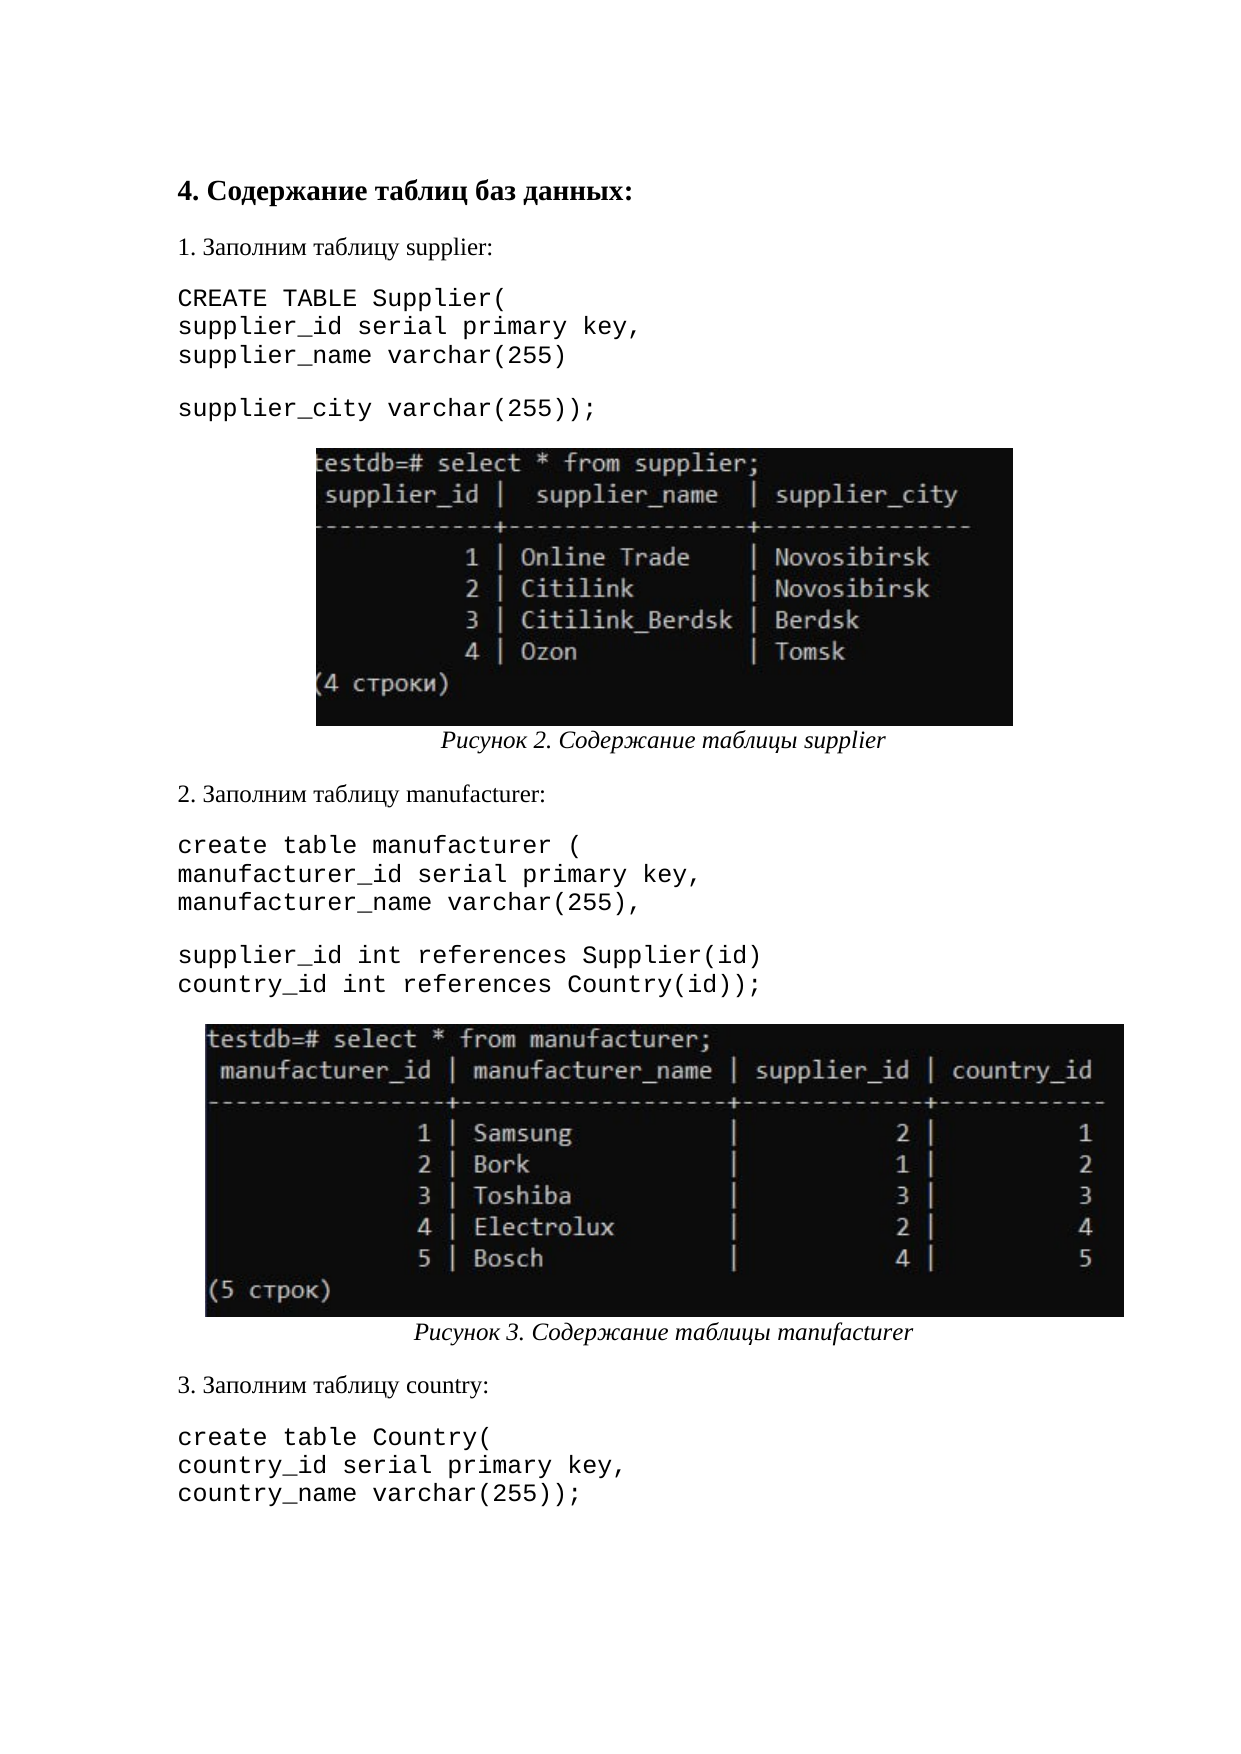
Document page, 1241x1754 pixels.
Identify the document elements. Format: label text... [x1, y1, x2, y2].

subtitle Содержание таблиц баз данных: [177, 173, 1152, 207]
picture [205, 1024, 1124, 1317]
list Заполним таблицу country: [177, 1371, 1152, 1399]
text supplier_city varchar(255)); [177, 396, 1152, 424]
text supplier_id int references Supplier(id) country_id int references Country(id)); [177, 943, 1152, 1000]
text create table manufacturer ( manufacturer_id serial primary key, manufacturer_name varchar(255), [177, 833, 1152, 918]
list Заполним таблицу supplier: [177, 232, 1152, 261]
text country_id serial primary key, [177, 1453, 1152, 1481]
text CREATE TABLE Supplier( supplier_id serial primary key, supplier_name varchar(255) [177, 286, 1152, 371]
text create table Country( [177, 1424, 1152, 1453]
list Содержание таблицы supplier [177, 726, 1152, 754]
text country_name varchar(255)); [177, 1481, 1152, 1509]
list Содержание таблицы manufacturer [177, 1317, 1152, 1346]
picture [316, 448, 1013, 726]
list Заполним таблицу manufacturer: [177, 779, 1152, 808]
